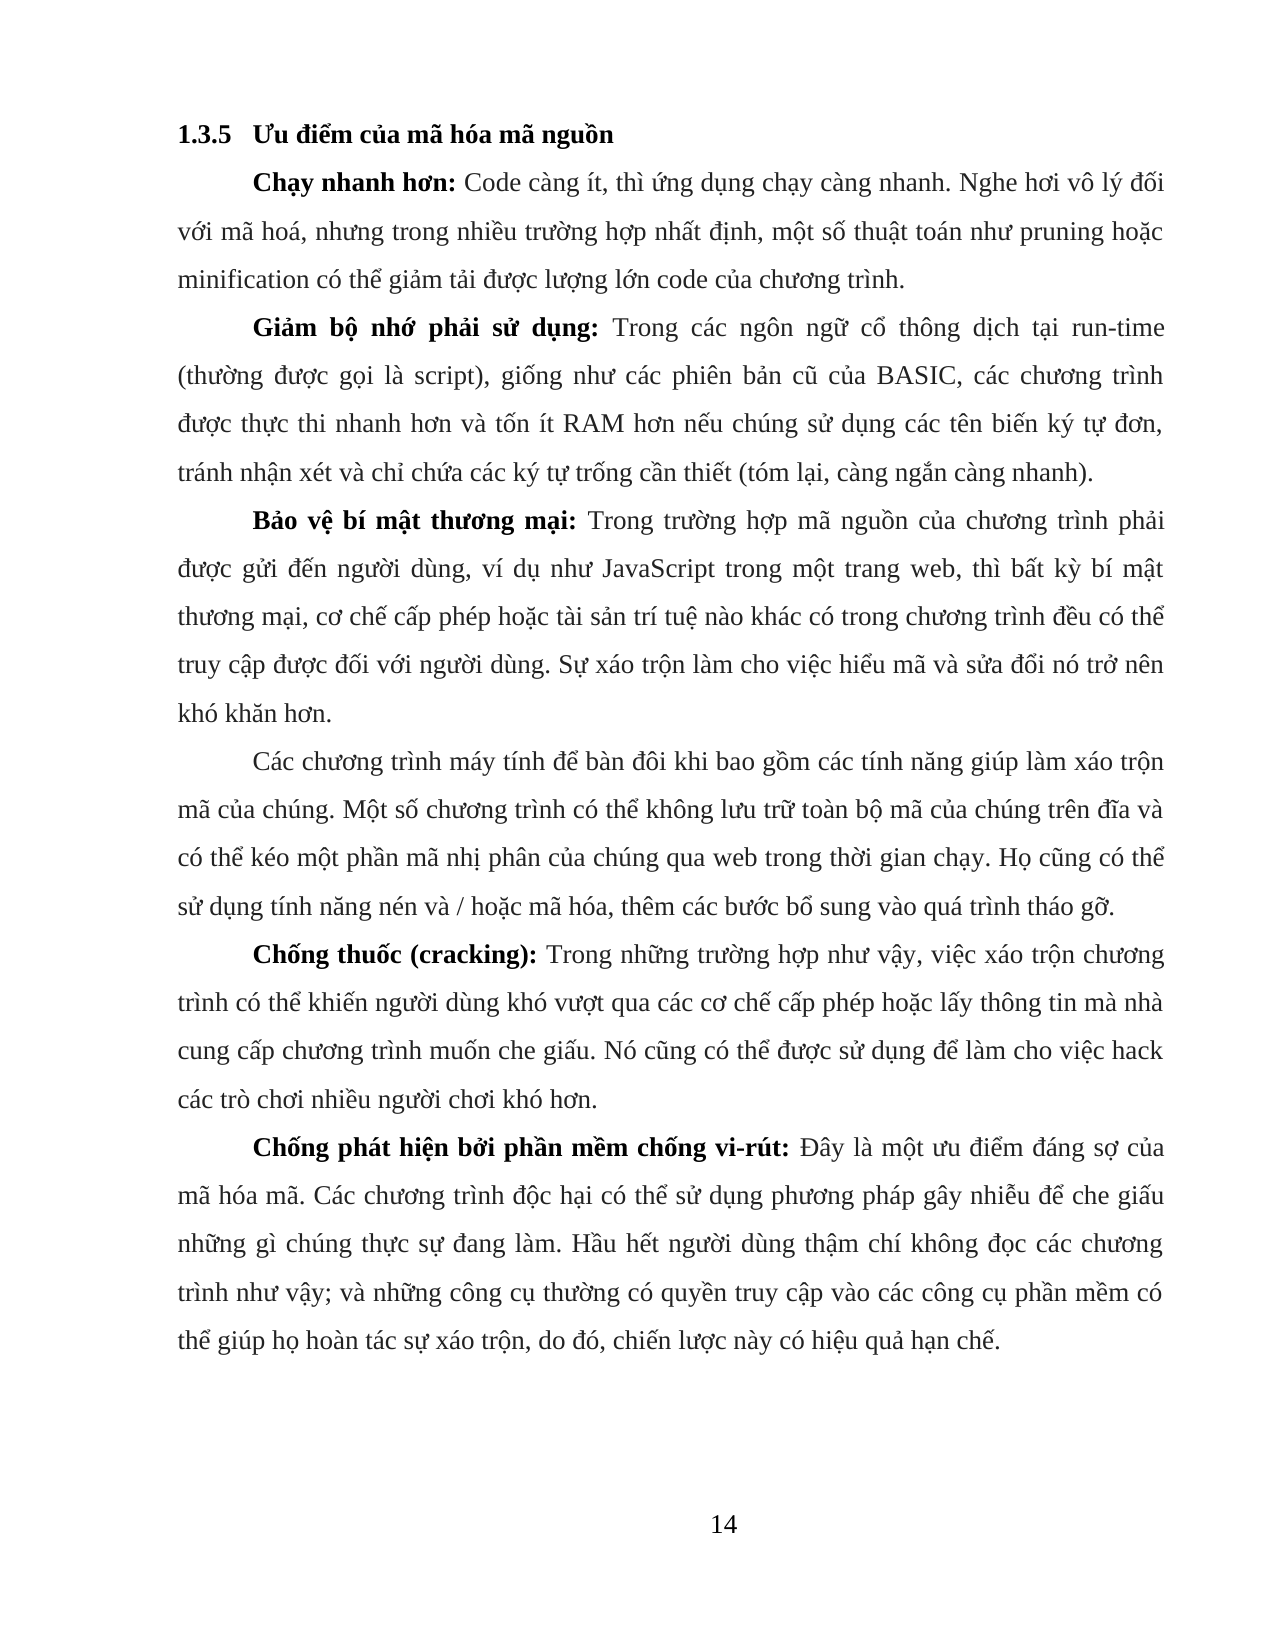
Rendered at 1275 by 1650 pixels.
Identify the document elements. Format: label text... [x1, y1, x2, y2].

subtitle Ưu điểm của mã hóa mã nguồn [177, 118, 1165, 149]
text Chạy nhanh hơn: Code càng ít, thì ứng dụng chạy càng nhanh. Nghe hơi vô lý đối với mã hoá, nhưng trong nhiều trường hợp nhất định, một số thuật toán như pruning hoặc minification có thể giảm tải được lượng lớn code của chương trình. [177, 166, 1165, 294]
text Chống thuốc (cracking): Trong những trường hợp như vậy, việc xáo trộn chương trình có thể khiến người dùng khó vượt qua các cơ chế cấp phép hoặc lấy thông tin mà nhà cung cấp chương trình muốn che giấu. Nó cũng có thể được sử dụng để làm cho việc hack các trò chơi nhiều người chơi khó hơn. [177, 938, 1165, 1114]
text Các chương trình máy tính để bàn đôi khi bao gồm các tính năng giúp làm xáo trộn mã của chúng. Một số chương trình có thể không lưu trữ toàn bộ mã của chúng trên đĩa và có thể kéo một phần mã nhị phân của chúng qua web trong thời gian chạy. Họ cũng có thể sử dụng tính năng nén và / hoặc mã hóa, thêm các bước bổ sung vào quá trình tháo gỡ. [177, 745, 1165, 921]
text Bảo vệ bí mật thương mại: Trong trường hợp mã nguồn của chương trình phải được gửi đến người dùng, ví dụ như JavaScript trong một trang web, thì bất kỳ bí mật thương mại, cơ chế cấp phép hoặc tài sản trí tuệ nào khác có trong chương trình đều có thể truy cập được đối với người dùng. Sự xáo trộn làm cho việc hiểu mã và sửa đổi nó trở nên khó khăn hơn. [177, 504, 1165, 728]
text Giảm bộ nhớ phải sử dụng: Trong các ngôn ngữ cổ thông dịch tại run-time (thường được gọi là script), giống như các phiên bản cũ của BASIC, các chương trình được thực thi nhanh hơn và tốn ít RAM hơn nếu chúng sử dụng các tên biến ký tự đơn, tránh nhận xét và chỉ chứa các ký tự trống cần thiết (tóm lại, càng ngắn càng nhanh). [177, 311, 1165, 487]
text Chống phát hiện bởi phần mềm chống vi-rút: Đây là một ưu điểm đáng sợ của mã hóa mã. Các chương trình độc hại có thể sử dụng phương pháp gây nhiễu để che giấu những gì chúng thực sự đang làm. Hầu hết người dùng thậm chí không đọc các chương trình như vậy; và những công cụ thường có quyền truy cập vào các công cụ phần mềm có thể giúp họ hoàn tác sự xáo trộn, do đó, chiến lược này có hiệu quả hạn chế. [177, 1131, 1165, 1355]
